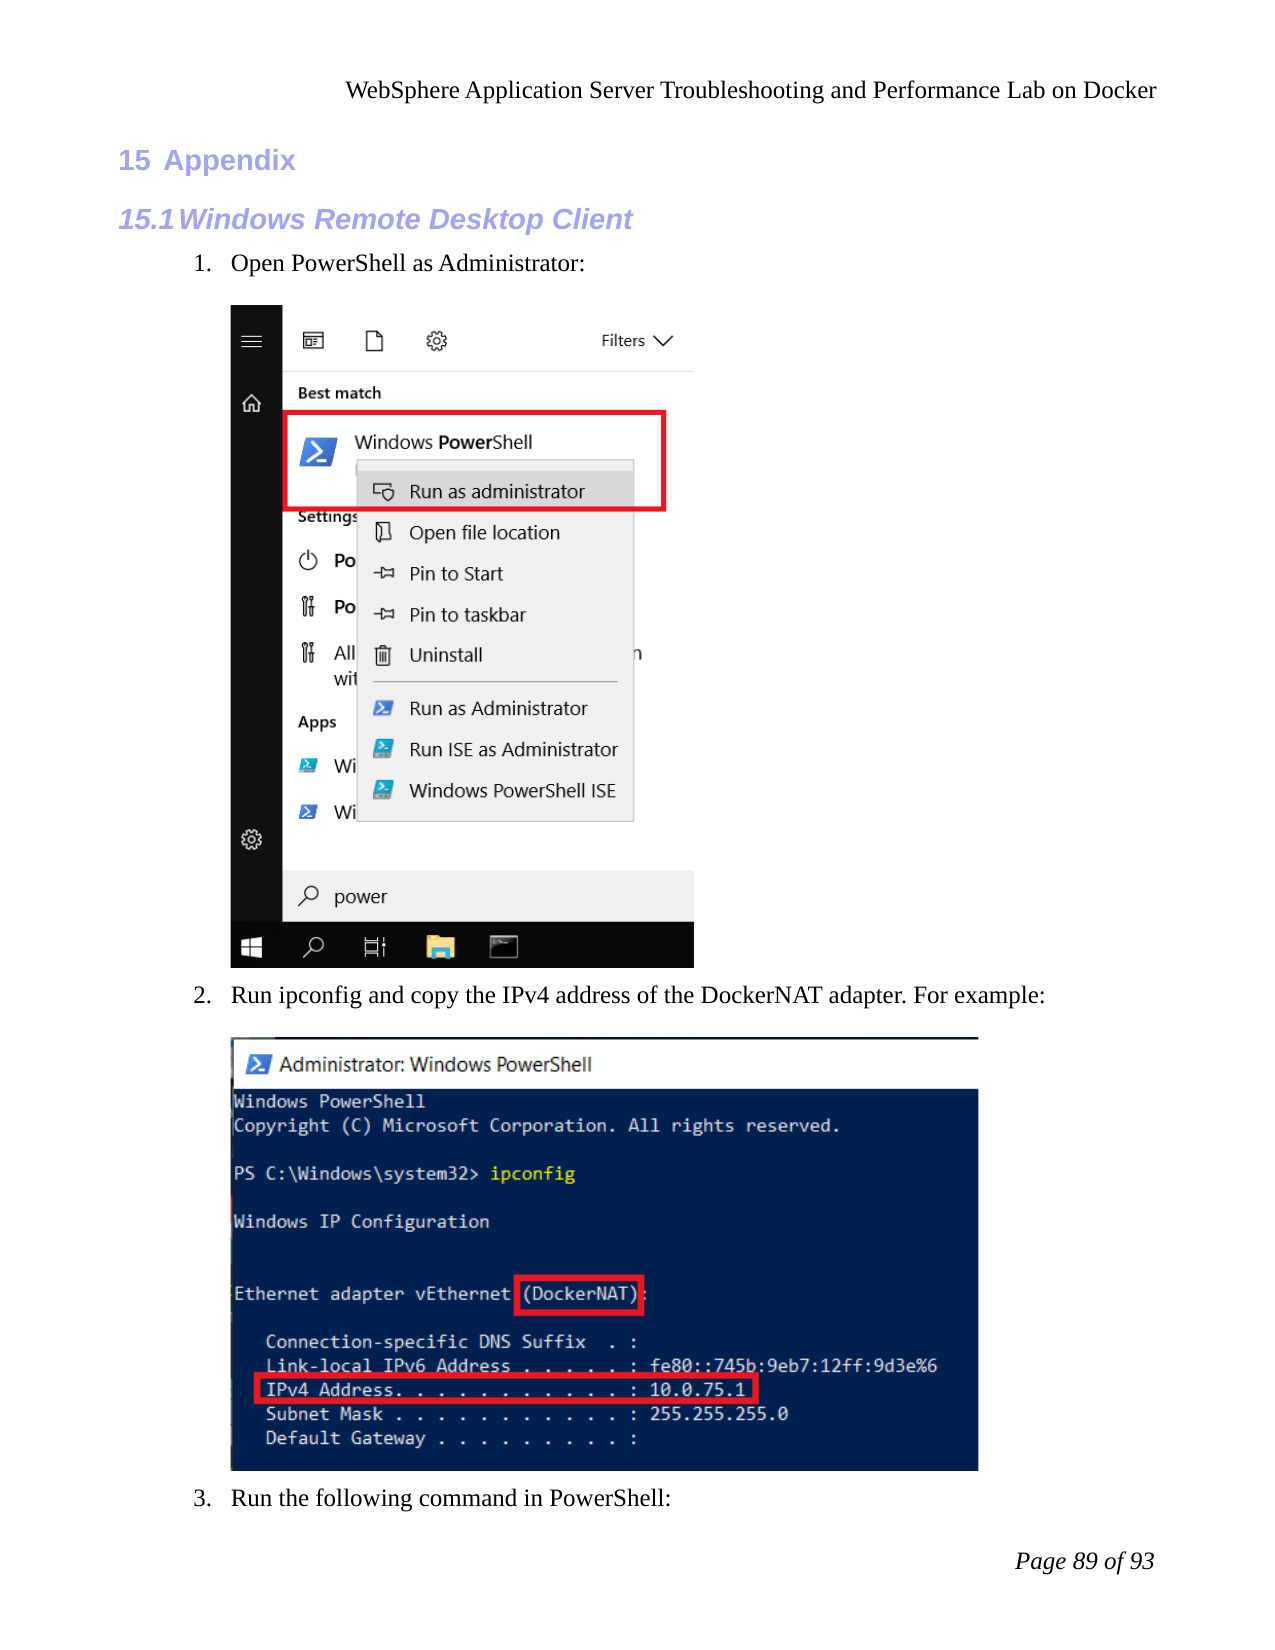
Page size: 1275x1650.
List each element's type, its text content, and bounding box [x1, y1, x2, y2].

subtitle Appendix [118, 143, 1157, 177]
subtitle Windows Remote Desktop Client [118, 202, 1157, 235]
picture [230, 305, 694, 968]
picture [230, 1037, 979, 1471]
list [193, 1483, 1157, 1511]
